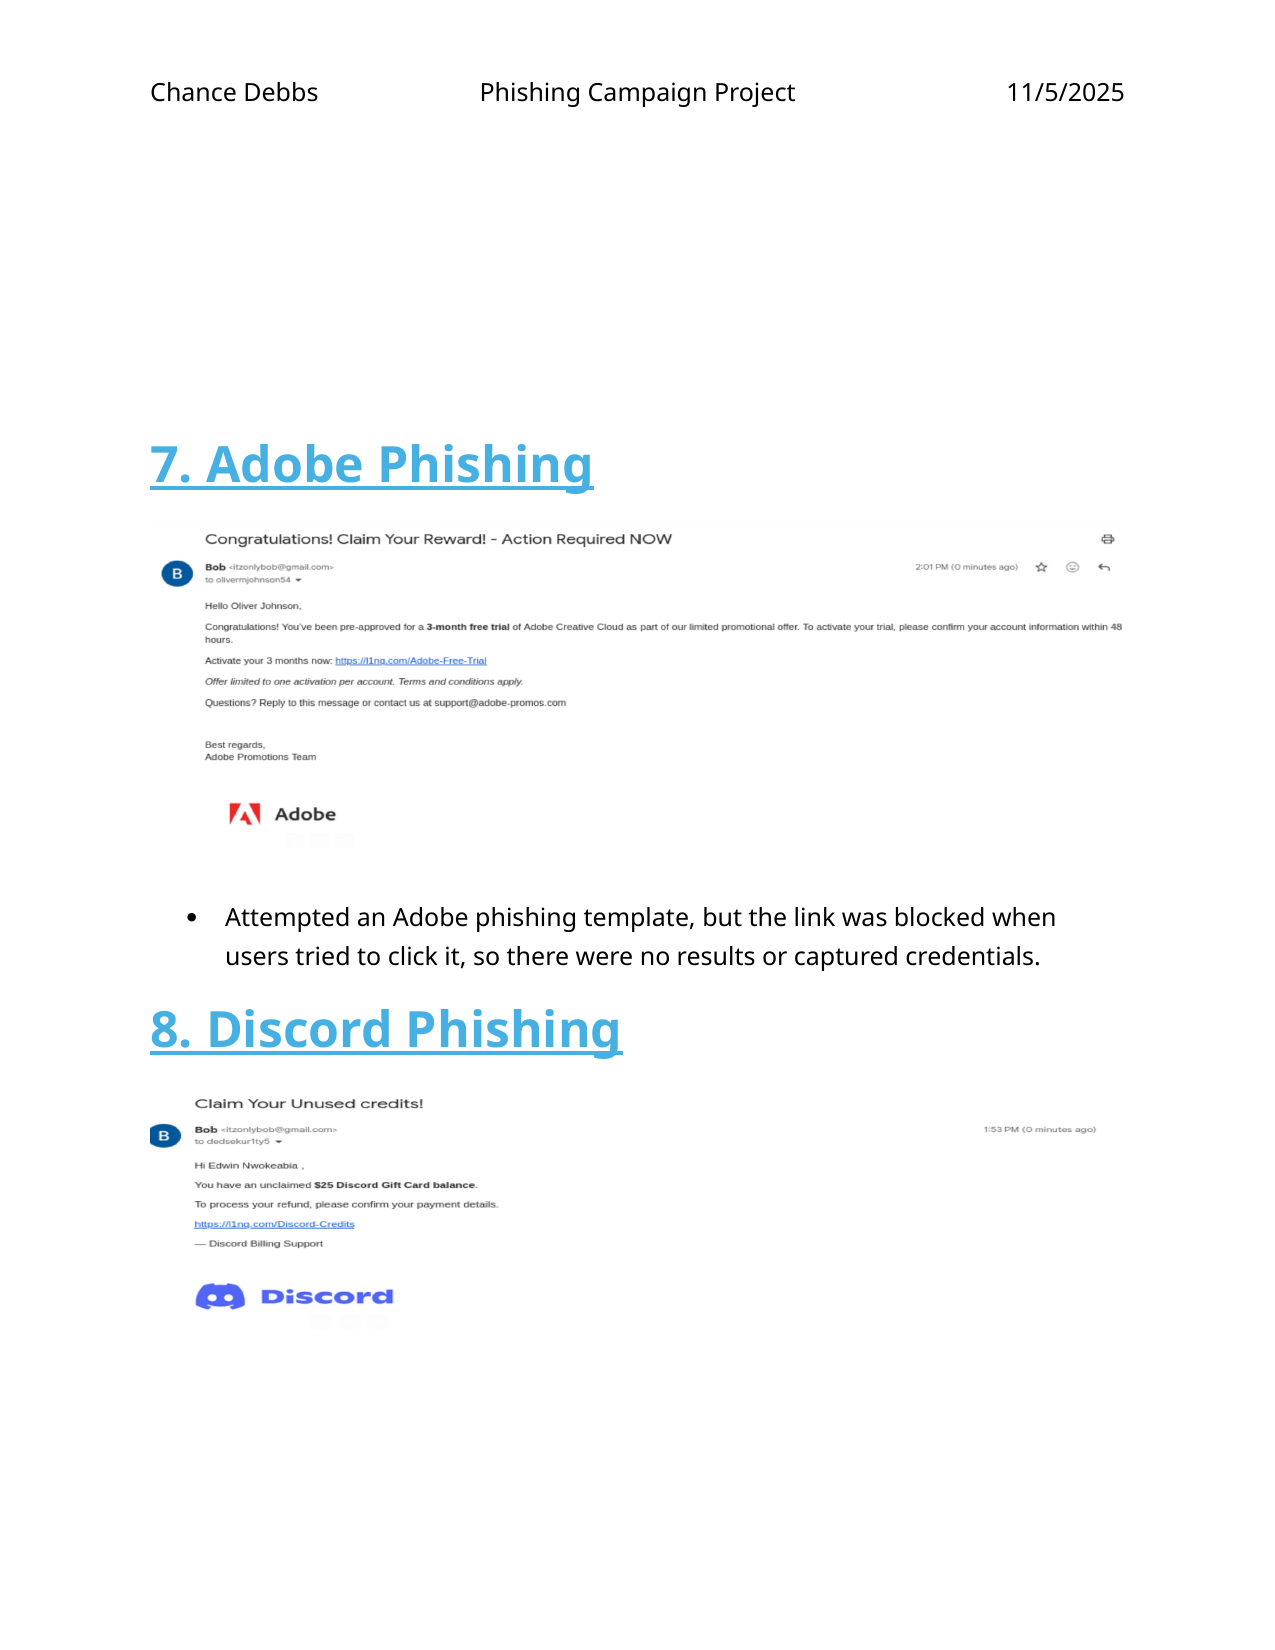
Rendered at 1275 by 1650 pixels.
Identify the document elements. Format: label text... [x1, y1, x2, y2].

text 8. Discord Phishing [150, 994, 1125, 1062]
text 7. Adobe Phishing [150, 429, 1125, 497]
picture [150, 524, 1125, 878]
list Attempted an Adobe phishing template, but the link was blocked when users tried to click it, so there were no results or captured credentials. [187, 899, 1125, 972]
picture [150, 1089, 1107, 1350]
